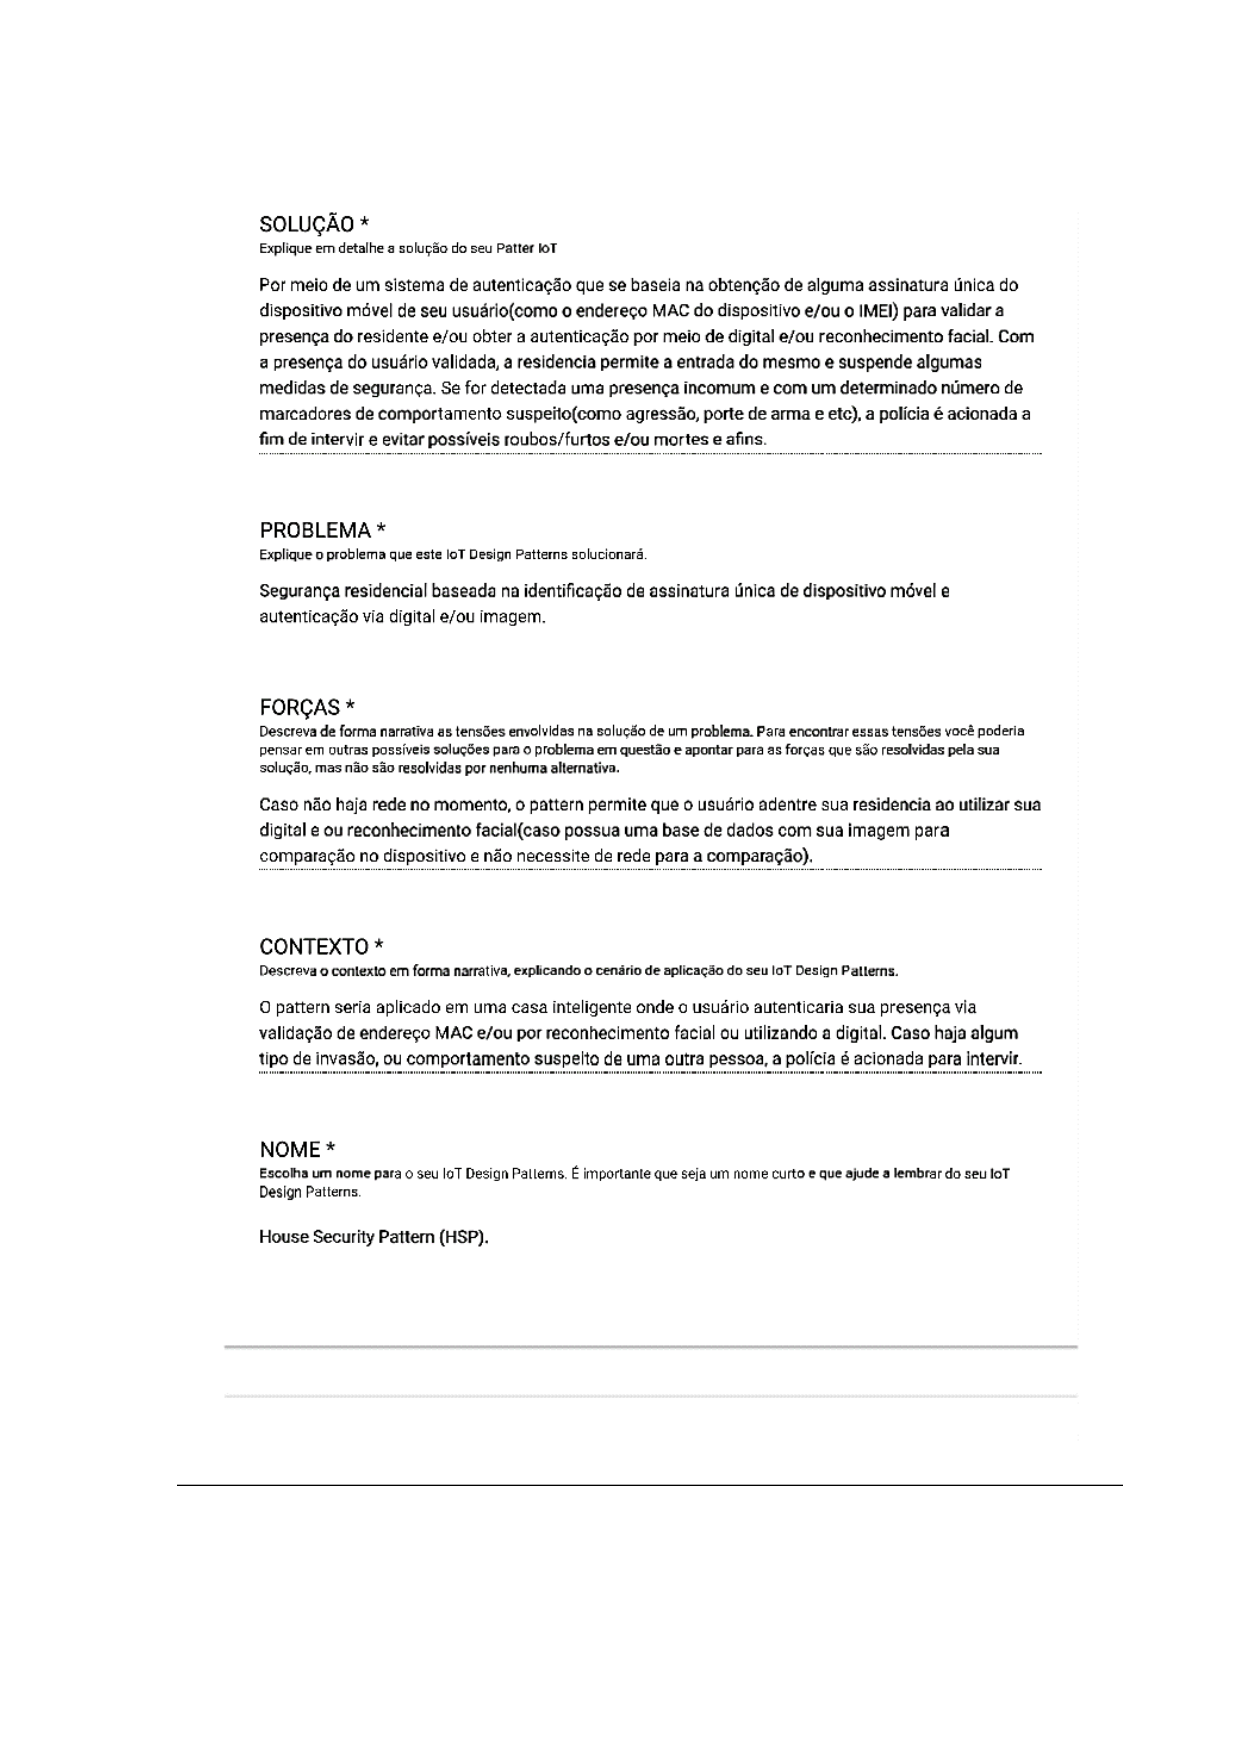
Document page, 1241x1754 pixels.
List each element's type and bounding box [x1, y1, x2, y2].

picture [177, 147, 1123, 1486]
